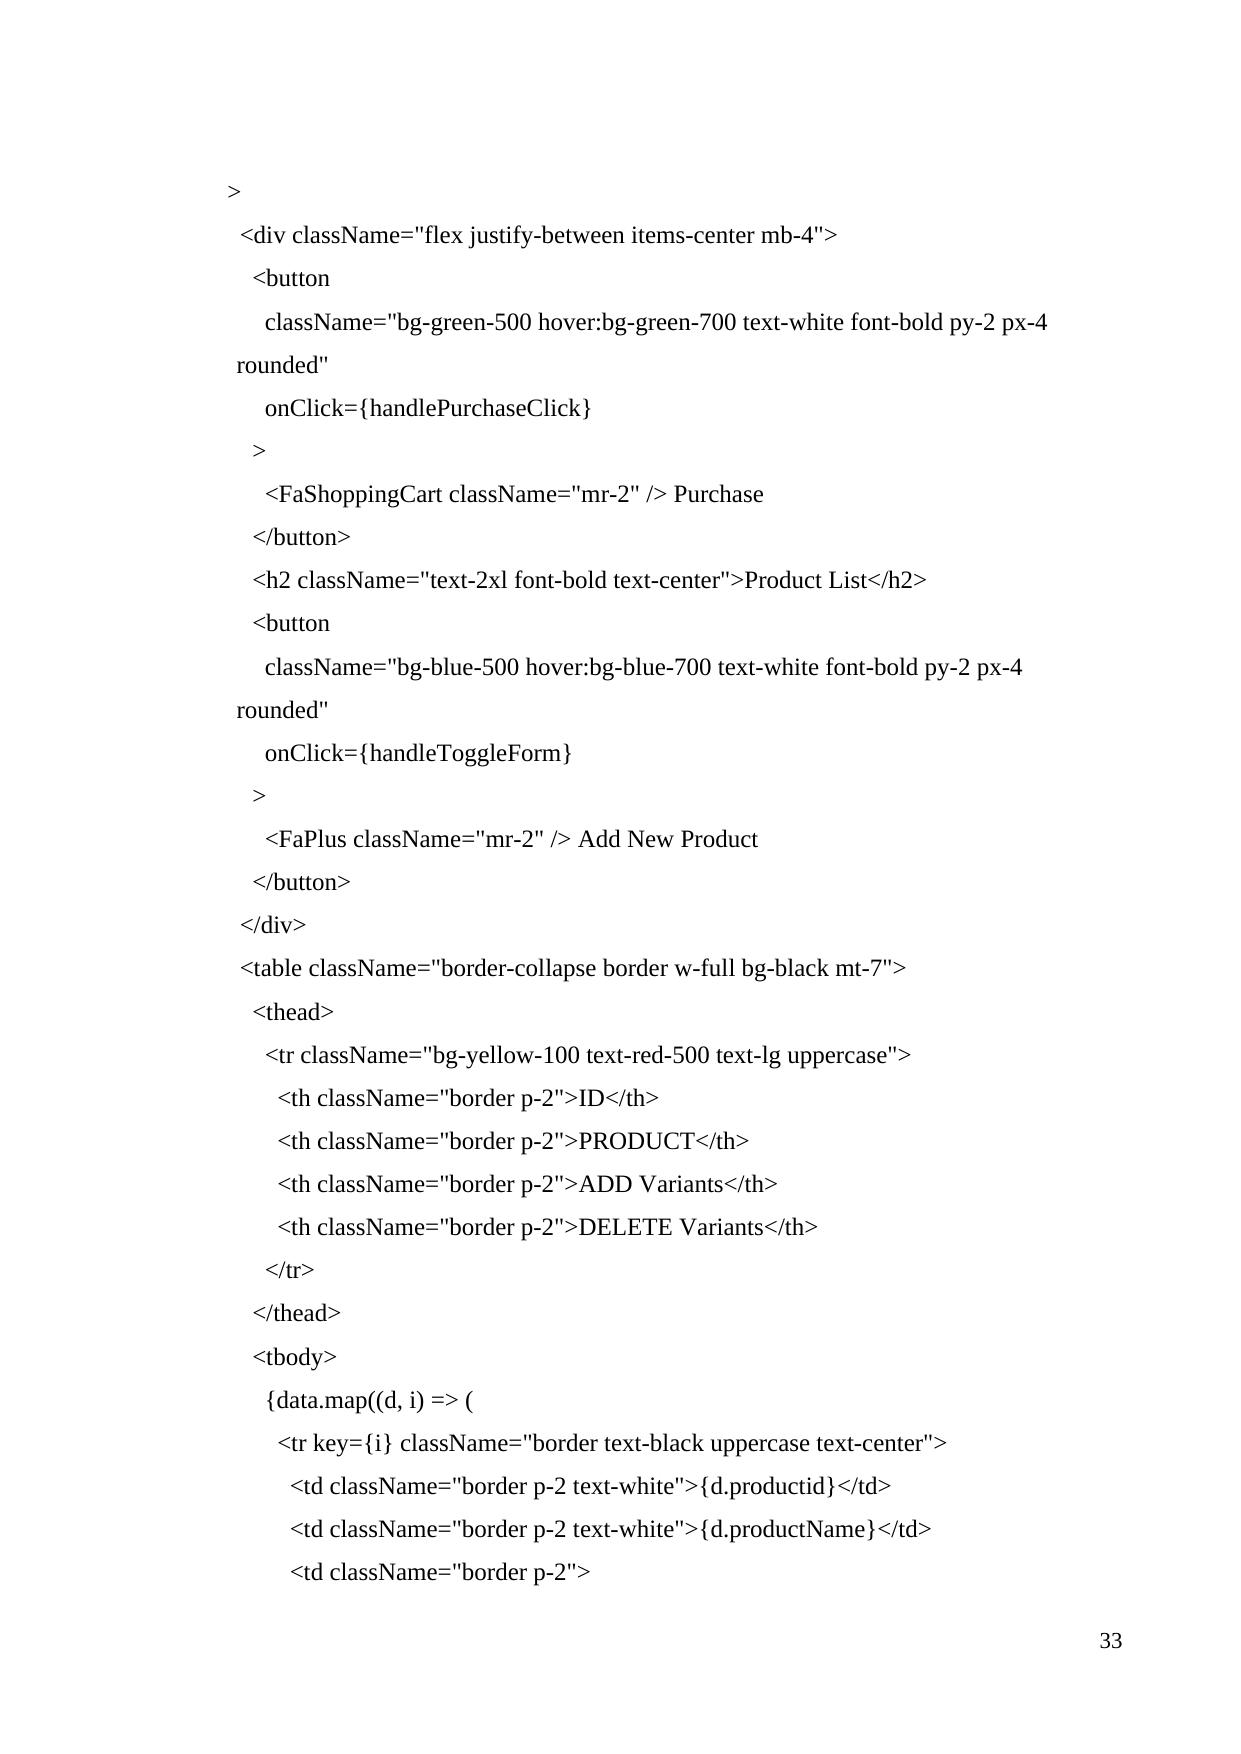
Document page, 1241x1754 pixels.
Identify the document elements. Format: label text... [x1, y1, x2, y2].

list > [202, 436, 1107, 465]
list <td className="border p-2"> [202, 1557, 1107, 1586]
list <FaPlus className="mr-2" /> Add New Product [202, 824, 1107, 853]
list > [202, 177, 1107, 206]
list <button [202, 608, 1107, 637]
list onClick={handleToggleForm} [202, 738, 1107, 767]
list </div> [202, 910, 1107, 939]
list className="bg-green-500 hover:bg-green-700 text-white font-bold py-2 px-4 rounded" [202, 307, 1107, 378]
list <button [202, 263, 1107, 292]
list className="bg-blue-500 hover:bg-blue-700 text-white font-bold py-2 px-4 rounded" [202, 652, 1107, 723]
list <div className="flex justify-between items-center mb-4"> [202, 220, 1107, 249]
list {data.map((d, i) => ( [202, 1385, 1107, 1413]
list </tr> [202, 1255, 1107, 1284]
list <th className="border p-2">ADD Variants</th> [202, 1169, 1107, 1198]
list <td className="border p-2 text-white">{d.productName}</td> [202, 1514, 1107, 1543]
list <tr className="bg-yellow-100 text-red-500 text-lg uppercase"> [202, 1040, 1107, 1068]
list <th className="border p-2">ID</th> [202, 1083, 1107, 1112]
list <th className="border p-2">PRODUCT</th> [202, 1126, 1107, 1155]
list <h2 className="text-2xl font-bold text-center">Product List</h2> [202, 565, 1107, 594]
list </button> [202, 867, 1107, 896]
list <table className="border-collapse border w-full bg-black mt-7"> [202, 953, 1107, 982]
list <thead> [202, 997, 1107, 1025]
list onClick={handlePurchaseClick} [202, 393, 1107, 422]
list </button> [202, 522, 1107, 551]
list > [202, 781, 1107, 810]
list <FaShoppingCart className="mr-2" /> Purchase [202, 479, 1107, 508]
list </thead> [202, 1298, 1107, 1327]
list <td className="border p-2 text-white">{d.productid}</td> [202, 1471, 1107, 1500]
list <tr key={i} className="border text-black uppercase text-center"> [202, 1428, 1107, 1457]
list <tbody> [202, 1342, 1107, 1370]
list <th className="border p-2">DELETE Variants</th> [202, 1212, 1107, 1241]
